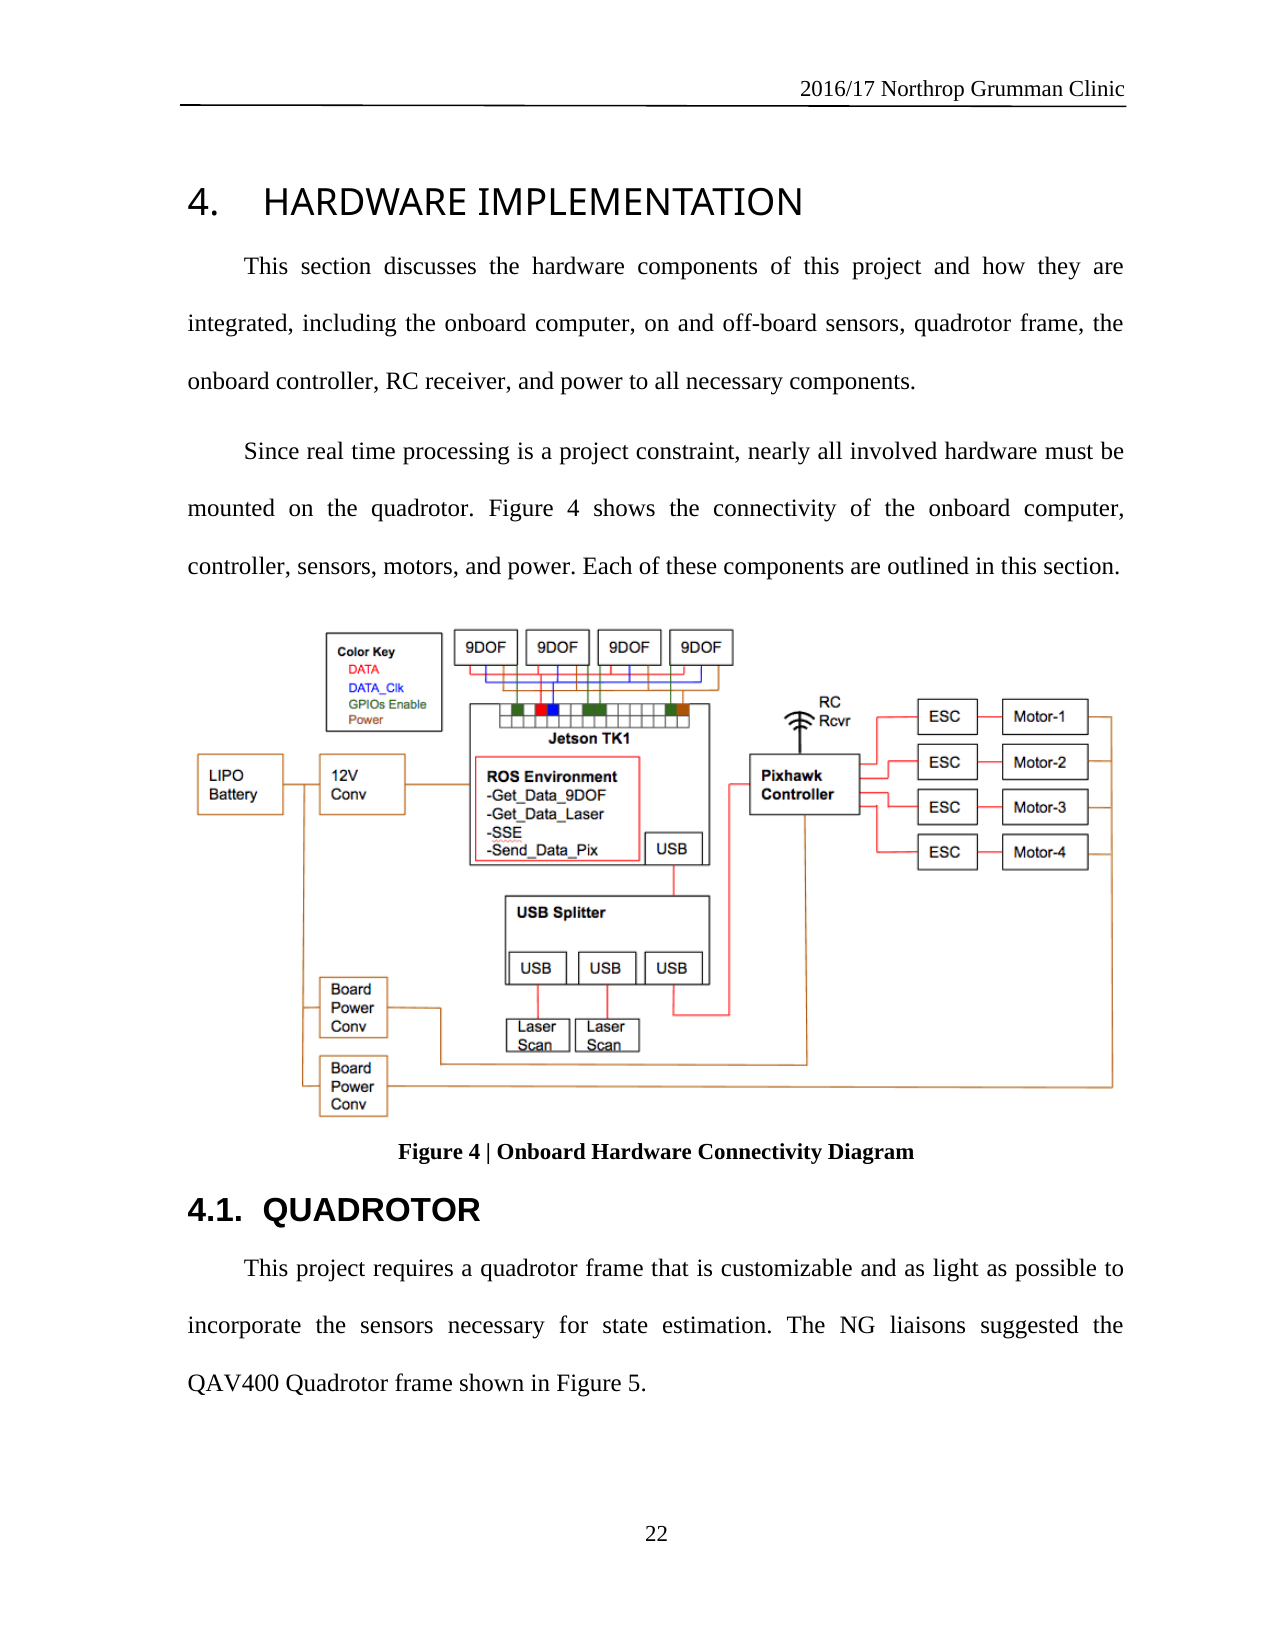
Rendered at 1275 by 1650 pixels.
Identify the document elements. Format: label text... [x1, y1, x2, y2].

subtitle Quadrotor [187, 1190, 1125, 1228]
subtitle Hardware Implementation [187, 175, 1125, 226]
picture [187, 621, 1125, 1126]
text Figure 4 | Onboard Hardware Connectivity Diagram [187, 1138, 1125, 1165]
text Since real time processing is a project constraint, nearly all involved hardware must be mounted on the quadrotor. Figure 4 shows the connectivity of the onboard computer, controller, sensors, motors, and power. Each of these components are outlined in this section. [187, 436, 1125, 580]
text This project requires a quadrotor frame that is customizable and as light as possible to incorporate the sensors necessary for state estimation. The NG liaisons suggested the QAV400 Quadrotor frame shown in Figure 5. [187, 1253, 1125, 1397]
text This section discusses the hardware components of this project and how they are integrated, including the onboard computer, on and off-board sensors, quadrotor frame, the onboard controller, RC receiver, and power to all necessary components. [187, 251, 1125, 395]
